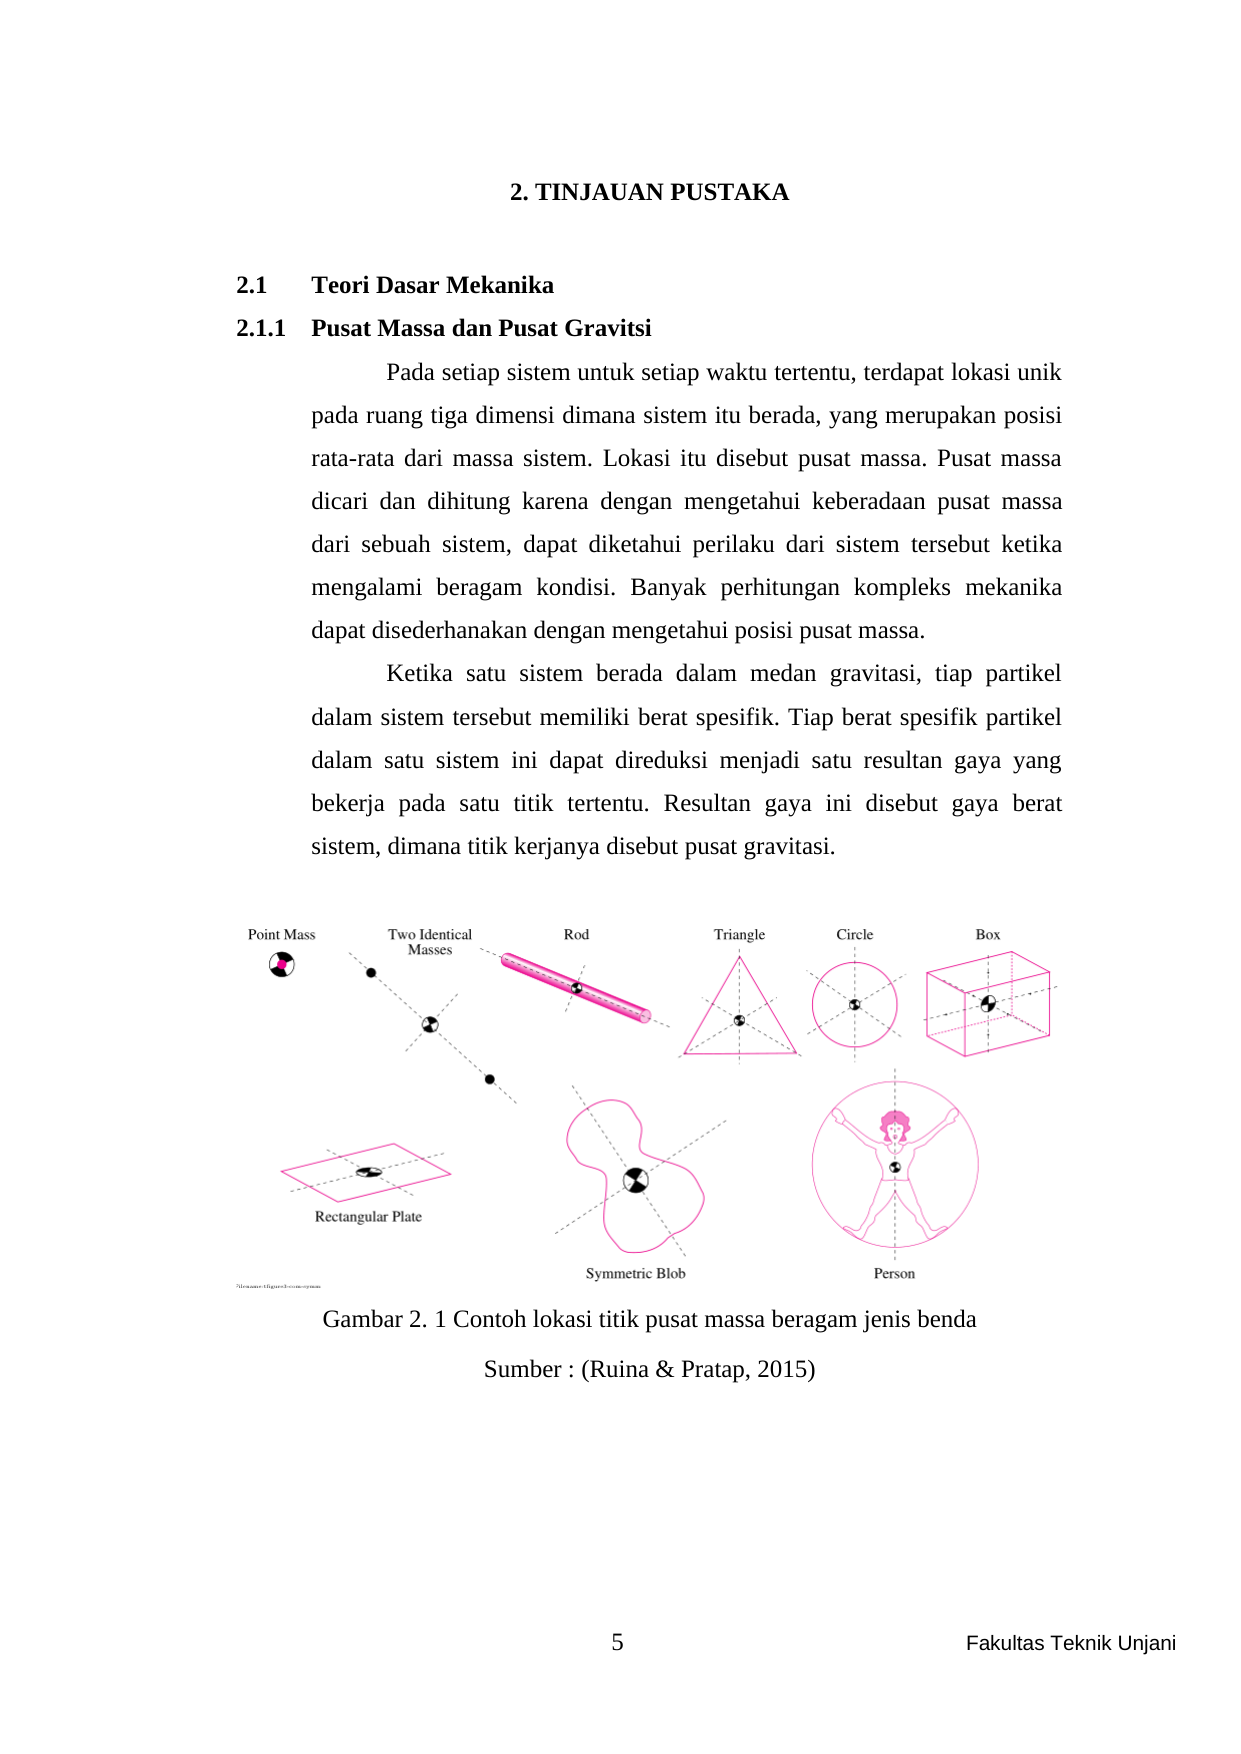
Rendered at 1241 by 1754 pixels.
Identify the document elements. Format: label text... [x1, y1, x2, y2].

picture [236, 917, 1063, 1290]
text Gambar 2. 1 Contoh lokasi titik pusat massa beragam jenis benda [236, 1304, 1063, 1333]
text Sumber : [236, 1354, 1063, 1383]
subtitle 2.1 Teori Dasar Mekanika [236, 270, 1063, 299]
subtitle 2.1.1 Pusat Massa dan Pusat Gravitsi [236, 313, 1063, 342]
subtitle 2. TINJAUAN PUSTAKA [236, 177, 1063, 206]
text Ketika satu sistem berada dalam medan gravitasi, tiap partikel dalam sistem tersebut memiliki berat spesifik. Tiap berat spesifik partikel dalam satu sistem ini dapat direduksi menjadi satu resultan gaya yang bekerja pada satu titik tertentu. Resultan gaya ini disebut gaya berat sistem, dimana titik kerjanya disebut pusat gravitasi. [311, 658, 1063, 860]
text Pada setiap sistem untuk setiap waktu tertentu, terdapat lokasi unik pada ruang tiga dimensi dimana sistem itu berada, yang merupakan posisi rata-rata dari massa sistem. Lokasi itu disebut pusat massa. Pusat massa dicari dan dihitung karena dengan mengetahui keberadaan pusat massa dari sebuah sistem, dapat diketahui perilaku dari sistem tersebut ketika mengalami beragam kondisi. Banyak perhitungan kompleks mekanika dapat disederhanakan dengan mengetahui posisi pusat massa. [311, 357, 1063, 644]
